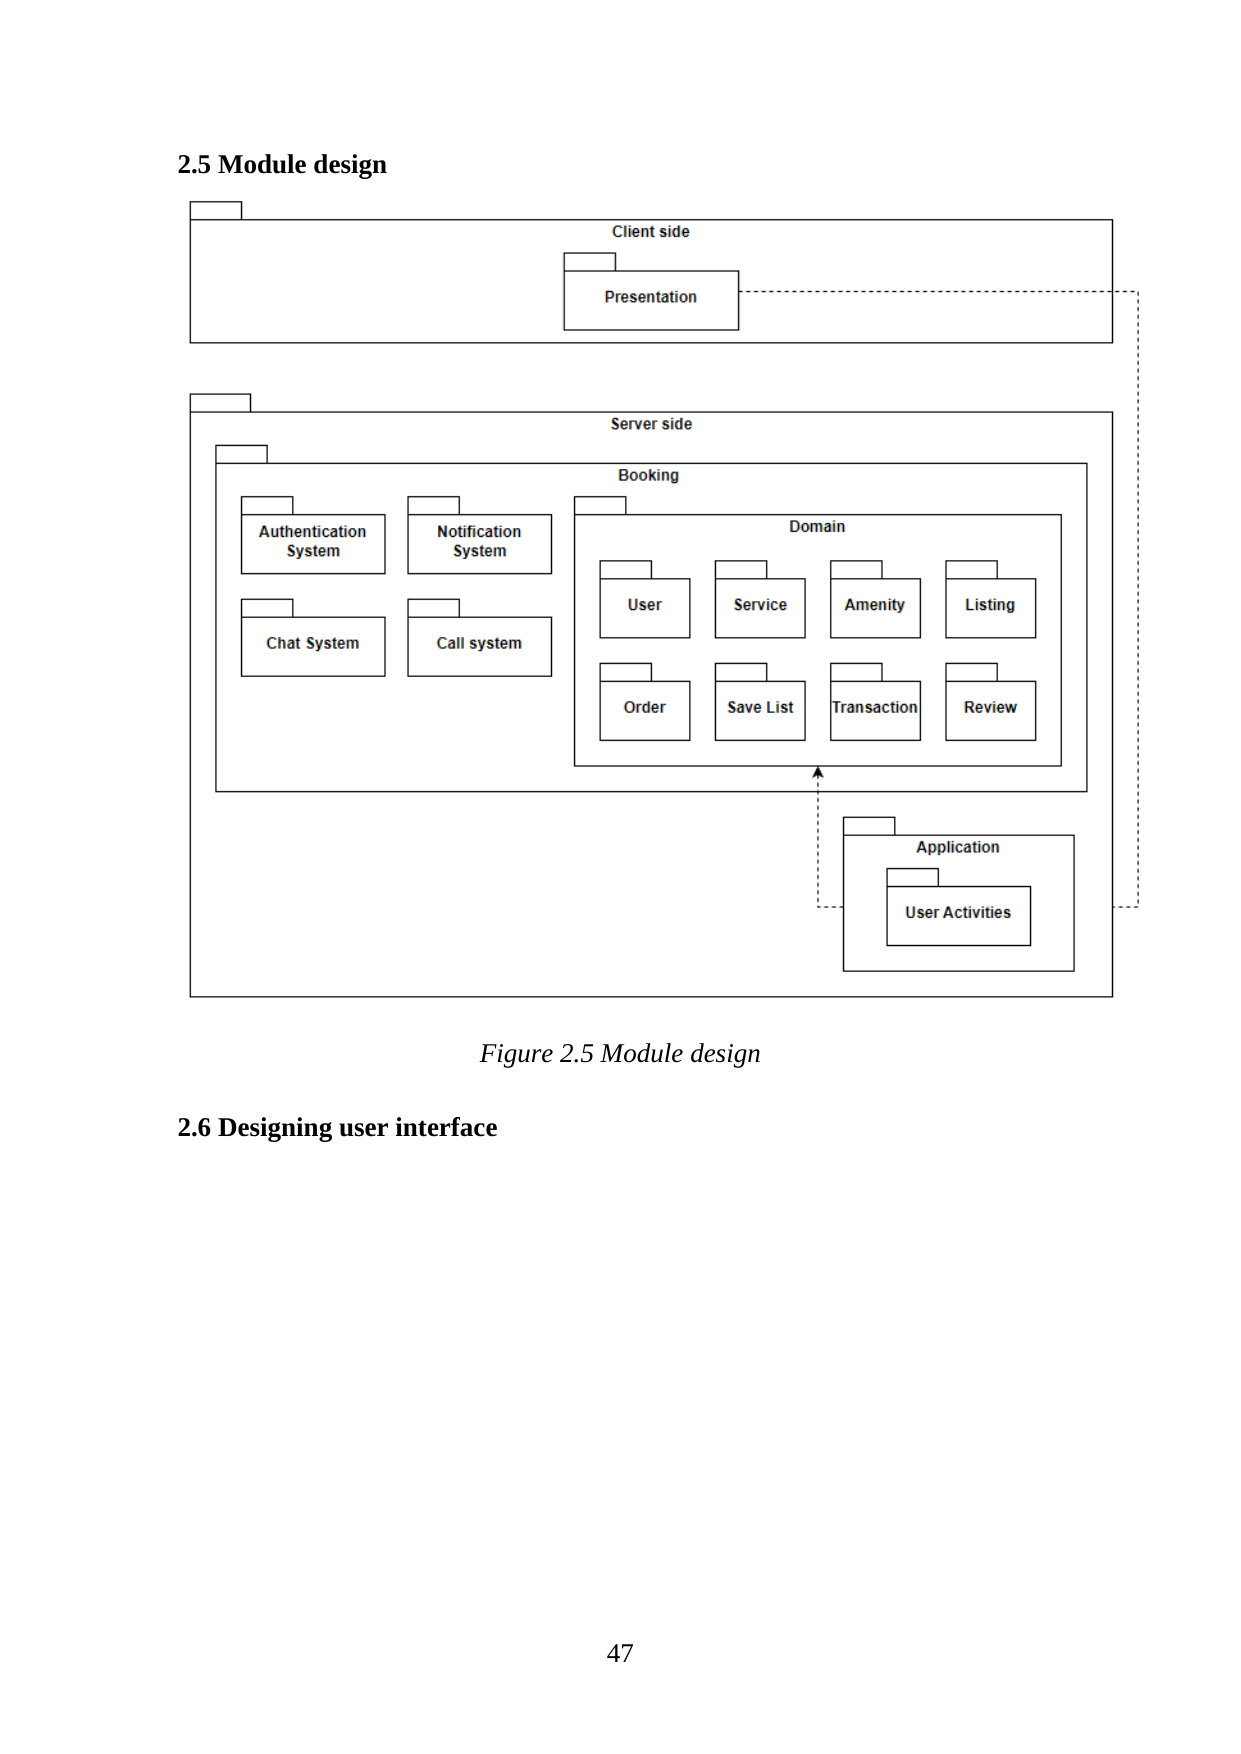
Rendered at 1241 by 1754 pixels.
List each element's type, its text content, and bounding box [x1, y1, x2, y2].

subtitle 2.6 Designing user interface [177, 1111, 1063, 1142]
picture [177, 191, 1153, 1013]
subtitle 2.5 Module design [177, 148, 1063, 179]
text Figure 2.5 Module design [177, 1038, 1063, 1069]
